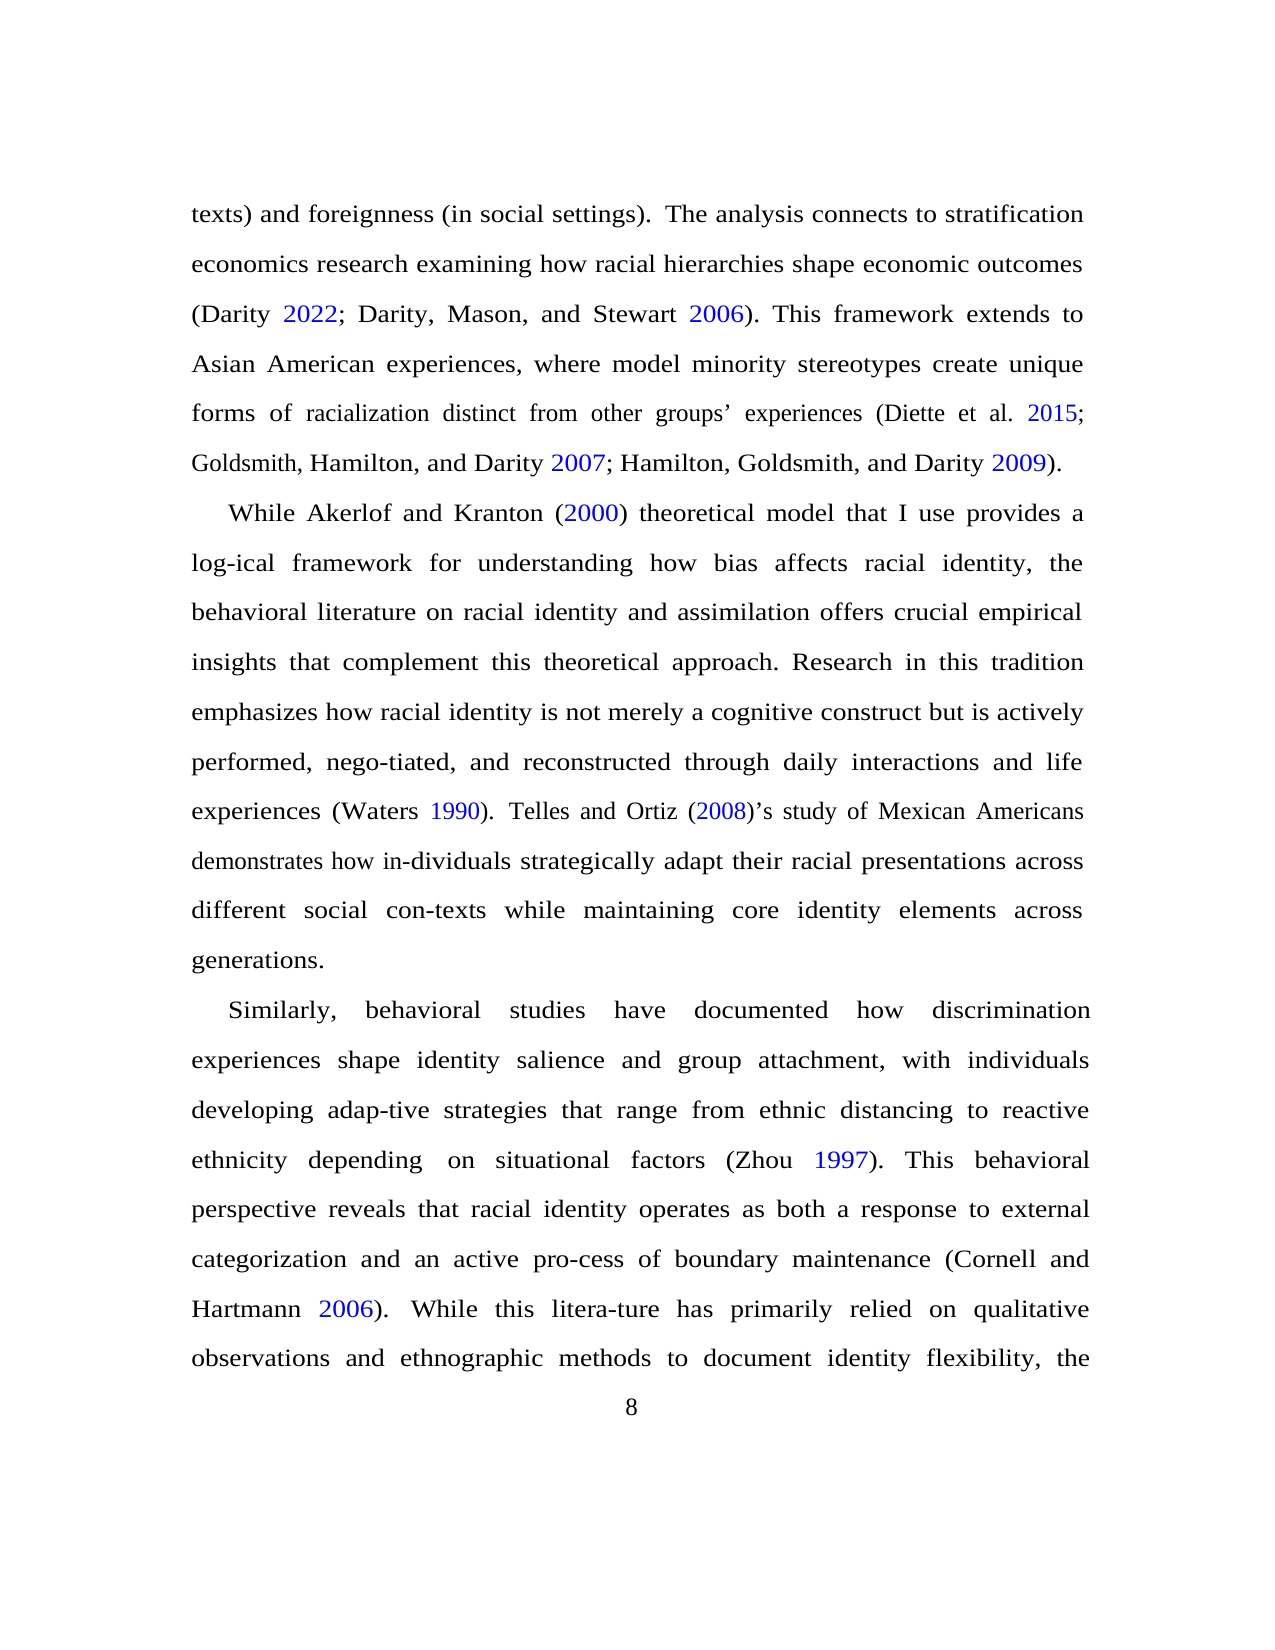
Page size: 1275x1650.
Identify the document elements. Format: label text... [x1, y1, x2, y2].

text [191, 996, 1091, 1372]
text texts) and foreignness (in social settings). The analysis connects to stratification economics research examining how racial hierarchies shape economic outcomes (Darity 2022; Darity, Mason, and Stewart 2006). This framework extends to Asian American experiences, where model minority stereotypes create unique forms of racialization distinct from other groups’ experiences (Diette et al. 2015; Goldsmith, Hamilton, and Darity 2007; Hamilton, Goldsmith, and Darity 2009). [191, 199, 1084, 477]
text While Akerlof and Kranton (2000) theoretical model that I use provides a log-ical framework for understanding how bias affects racial identity, the behavioral literature on racial identity and assimilation offers crucial empirical insights that complement this theoretical approach. Research in this tradition emphasizes how racial identity is not merely a cognitive construct but is actively performed, nego-tiated, and reconstructed through daily interactions and life experiences (Waters 1990). Telles and Ortiz (2008)’s study of Mexican Americans demonstrates how in-dividuals strategically adapt their racial presentations across different social con-texts while maintaining core identity elements across generations. [191, 498, 1084, 974]
